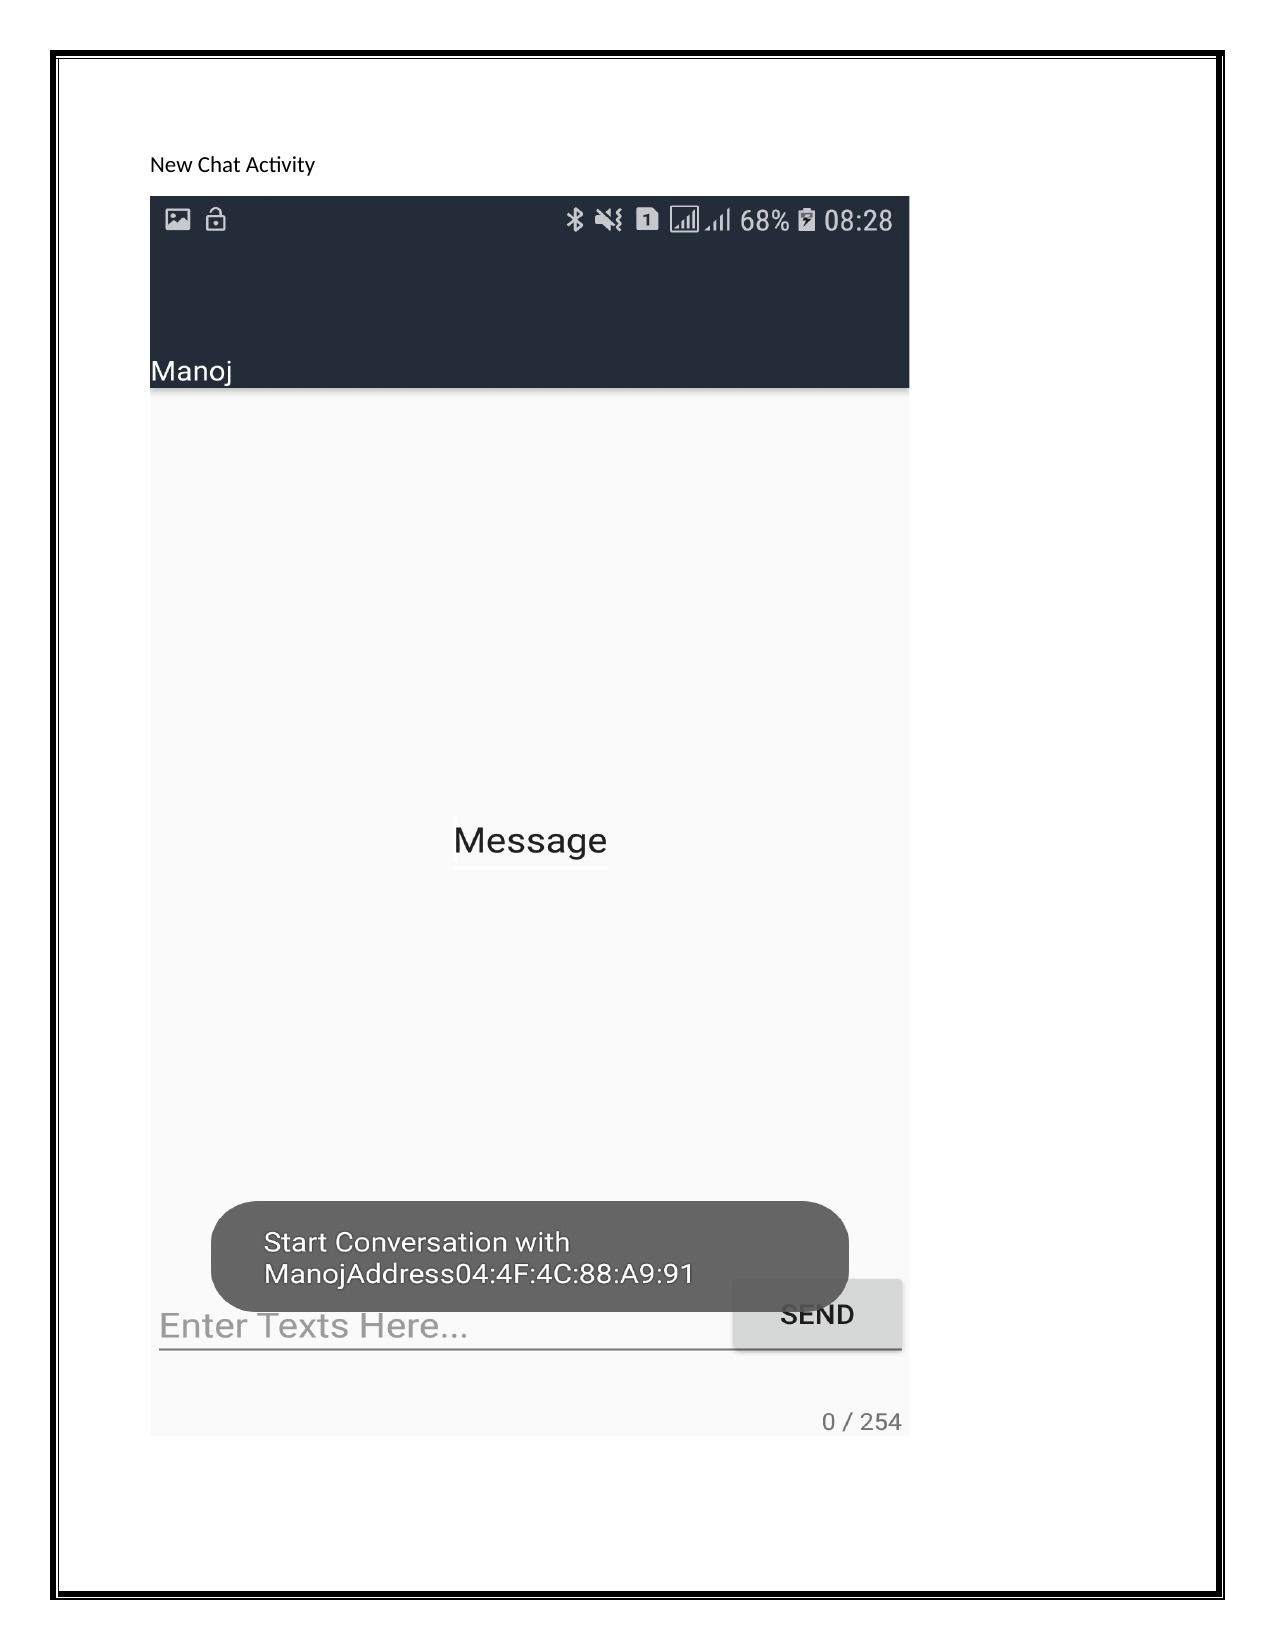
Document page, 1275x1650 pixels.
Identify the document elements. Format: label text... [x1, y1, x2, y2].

picture [150, 196, 910, 1436]
text New Chat Activity [150, 150, 1125, 178]
